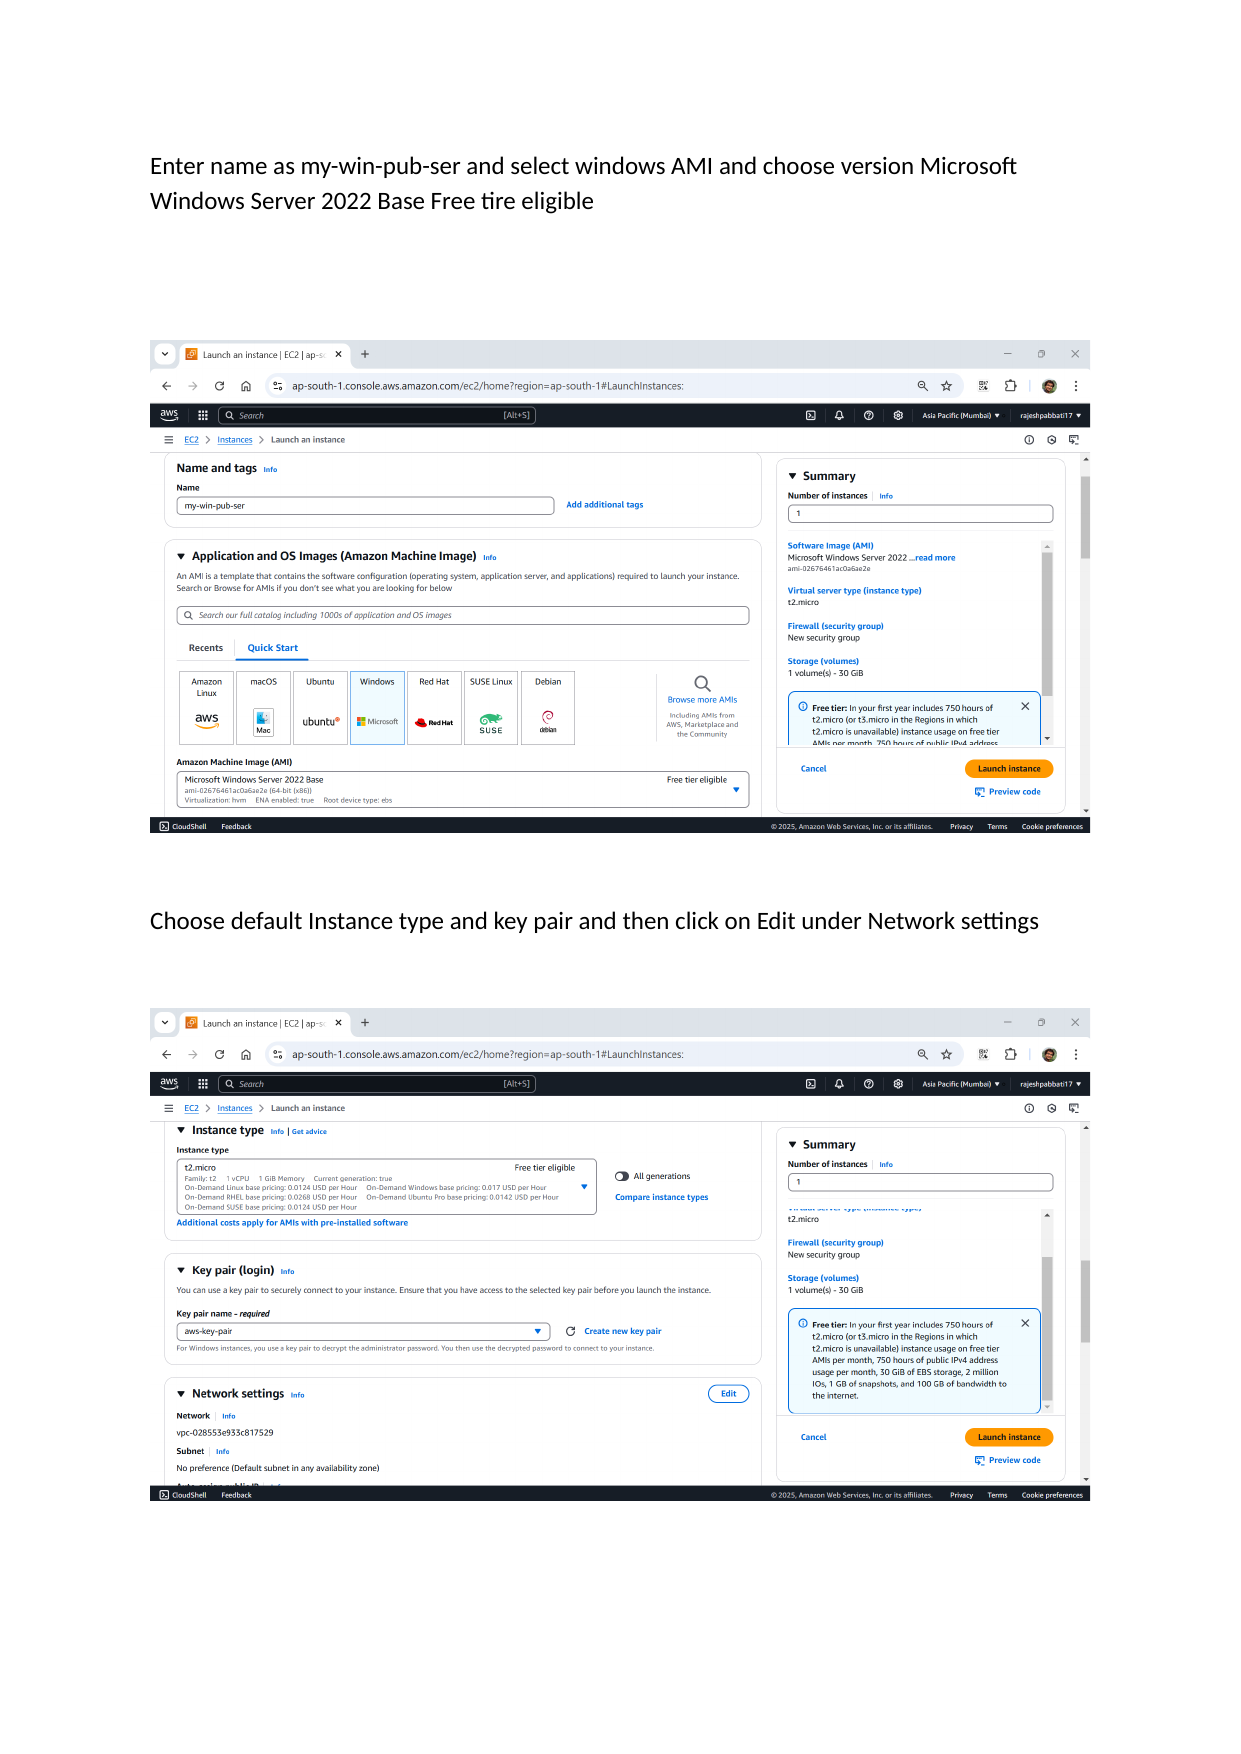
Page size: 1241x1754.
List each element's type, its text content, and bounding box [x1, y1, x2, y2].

text Choose default Instance type and key pair and then click on Edit under Network settings [150, 905, 1090, 936]
picture [150, 340, 1091, 833]
picture [150, 1008, 1091, 1501]
text Enter name as my-win-pub-ser and select windows AMI and choose version Microsoft Windows Server 2022 Base Free tire eligible [150, 150, 1090, 216]
